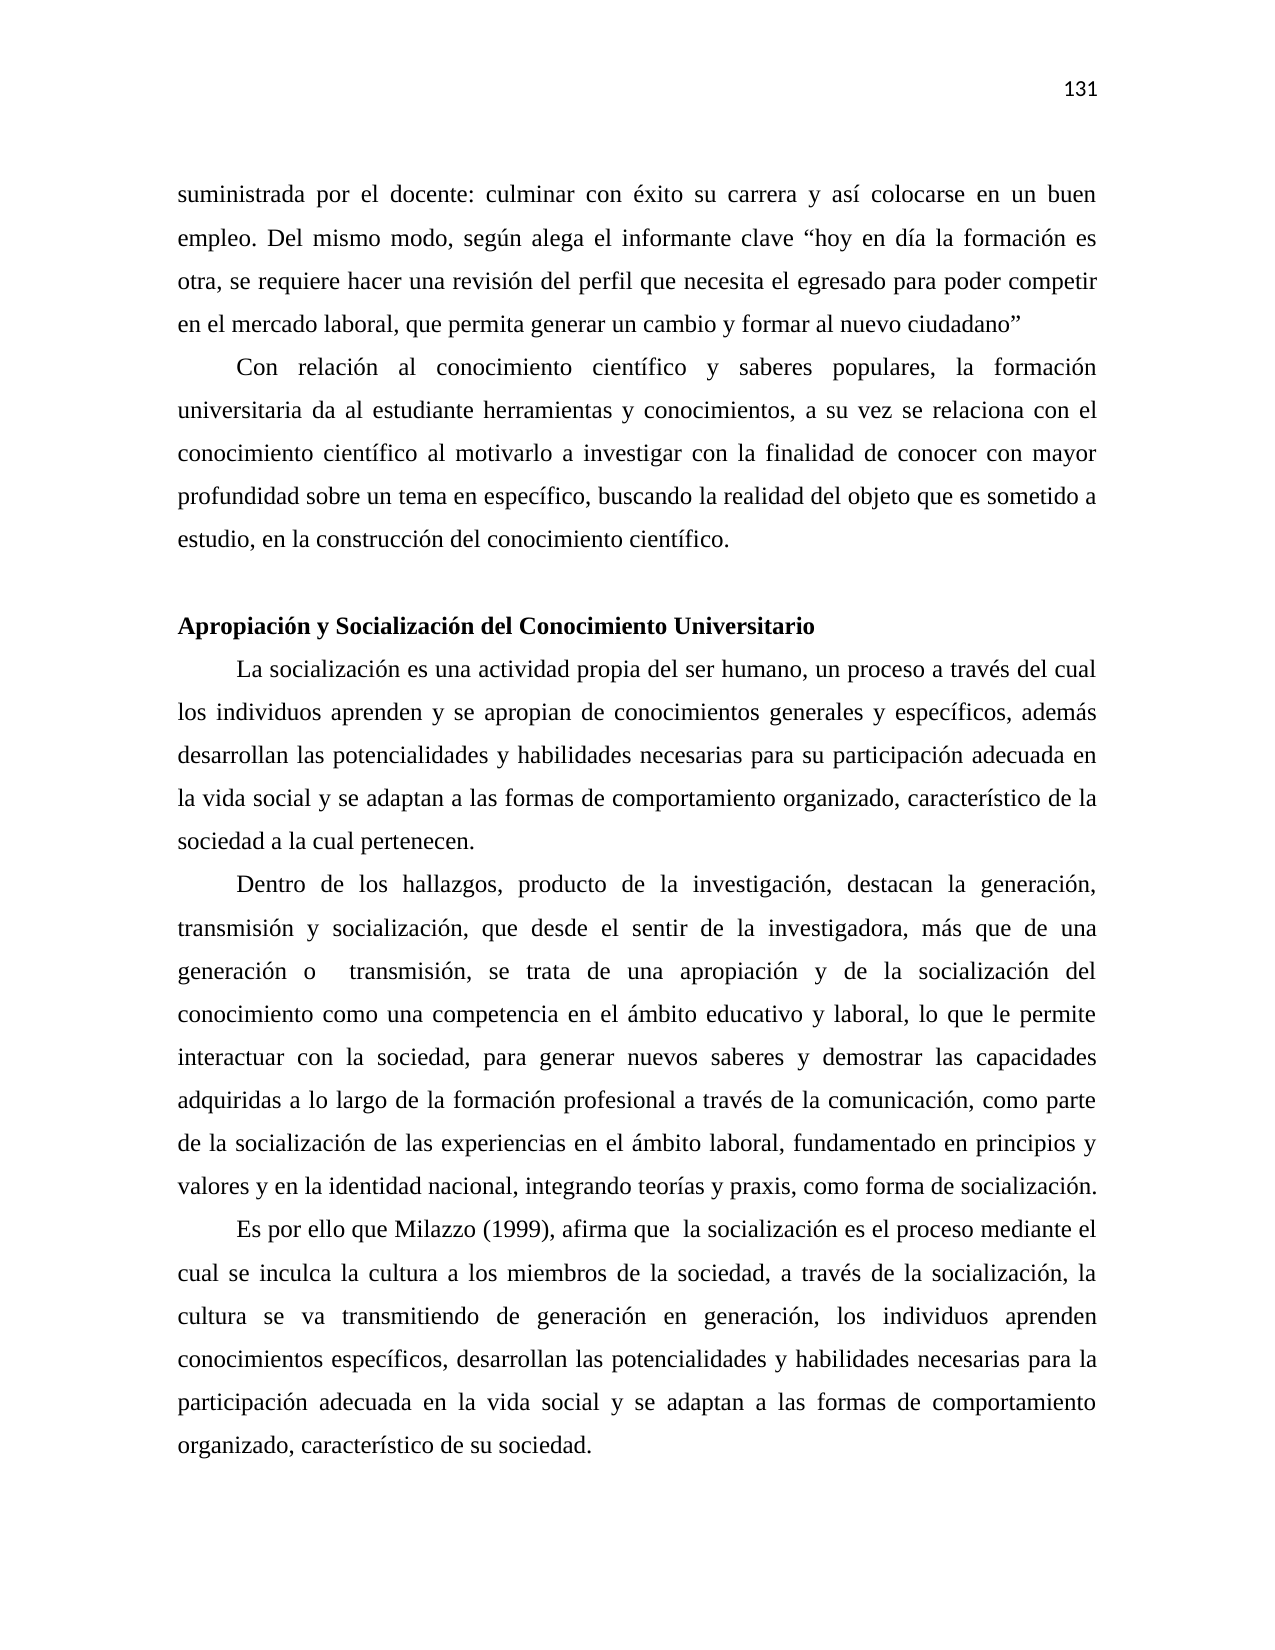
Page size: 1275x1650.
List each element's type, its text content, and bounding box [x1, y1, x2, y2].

text La socialización es una actividad propia del ser humano, un proceso a través del cual los individuos aprenden y se apropian de conocimientos generales y específicos, además desarrollan las potencialidades y habilidades necesarias para su participación adecuada en la vida social y se adaptan a las formas de comportamiento organizado, característico de la sociedad a la cual pertenecen. [177, 654, 1098, 855]
text Dentro de los hallazgos, producto de la investigación, destacan la generación, transmisión y socialización, que desde el sentir de la investigadora, más que de una generación o transmisión, se trata de una apropiación y de la socialización del conocimiento como una competencia en el ámbito educativo y laboral, lo que le permite interactuar con la sociedad, para generar nuevos saberes y demostrar las capacidades adquiridas a lo largo de la formación profesional a través de la comunicación, como parte de la socialización de las experiencias en el ámbito laboral, fundamentado en principios y valores y en la identidad nacional, integrando teorías y praxis, como forma de socialización. [177, 869, 1098, 1200]
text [177, 179, 1098, 338]
text Apropiación y Socialización del Conocimiento Universitario [177, 611, 1098, 639]
text Es por ello que Milazzo (1999), afirma que la socialización es el proceso mediante el cual se inculca la cultura a los miembros de la sociedad, a través de la socialización, la cultura se va transmitiendo de generación en generación, los individuos aprenden conocimientos específicos, desarrollan las potencialidades y habilidades necesarias para la participación adecuada en la vida social y se adaptan a las formas de comportamiento organizado, característico de su sociedad. [177, 1214, 1098, 1459]
text Con relación al conocimiento científico y saberes populares, la formación universitaria da al estudiante herramientas y conocimientos, a su vez se relaciona con el conocimiento científico al motivarlo a investigar con la finalidad de conocer con mayor profundidad sobre un tema en específico, buscando la realidad del objeto que es sometido a estudio, en la construcción del conocimiento científico. [177, 352, 1098, 553]
